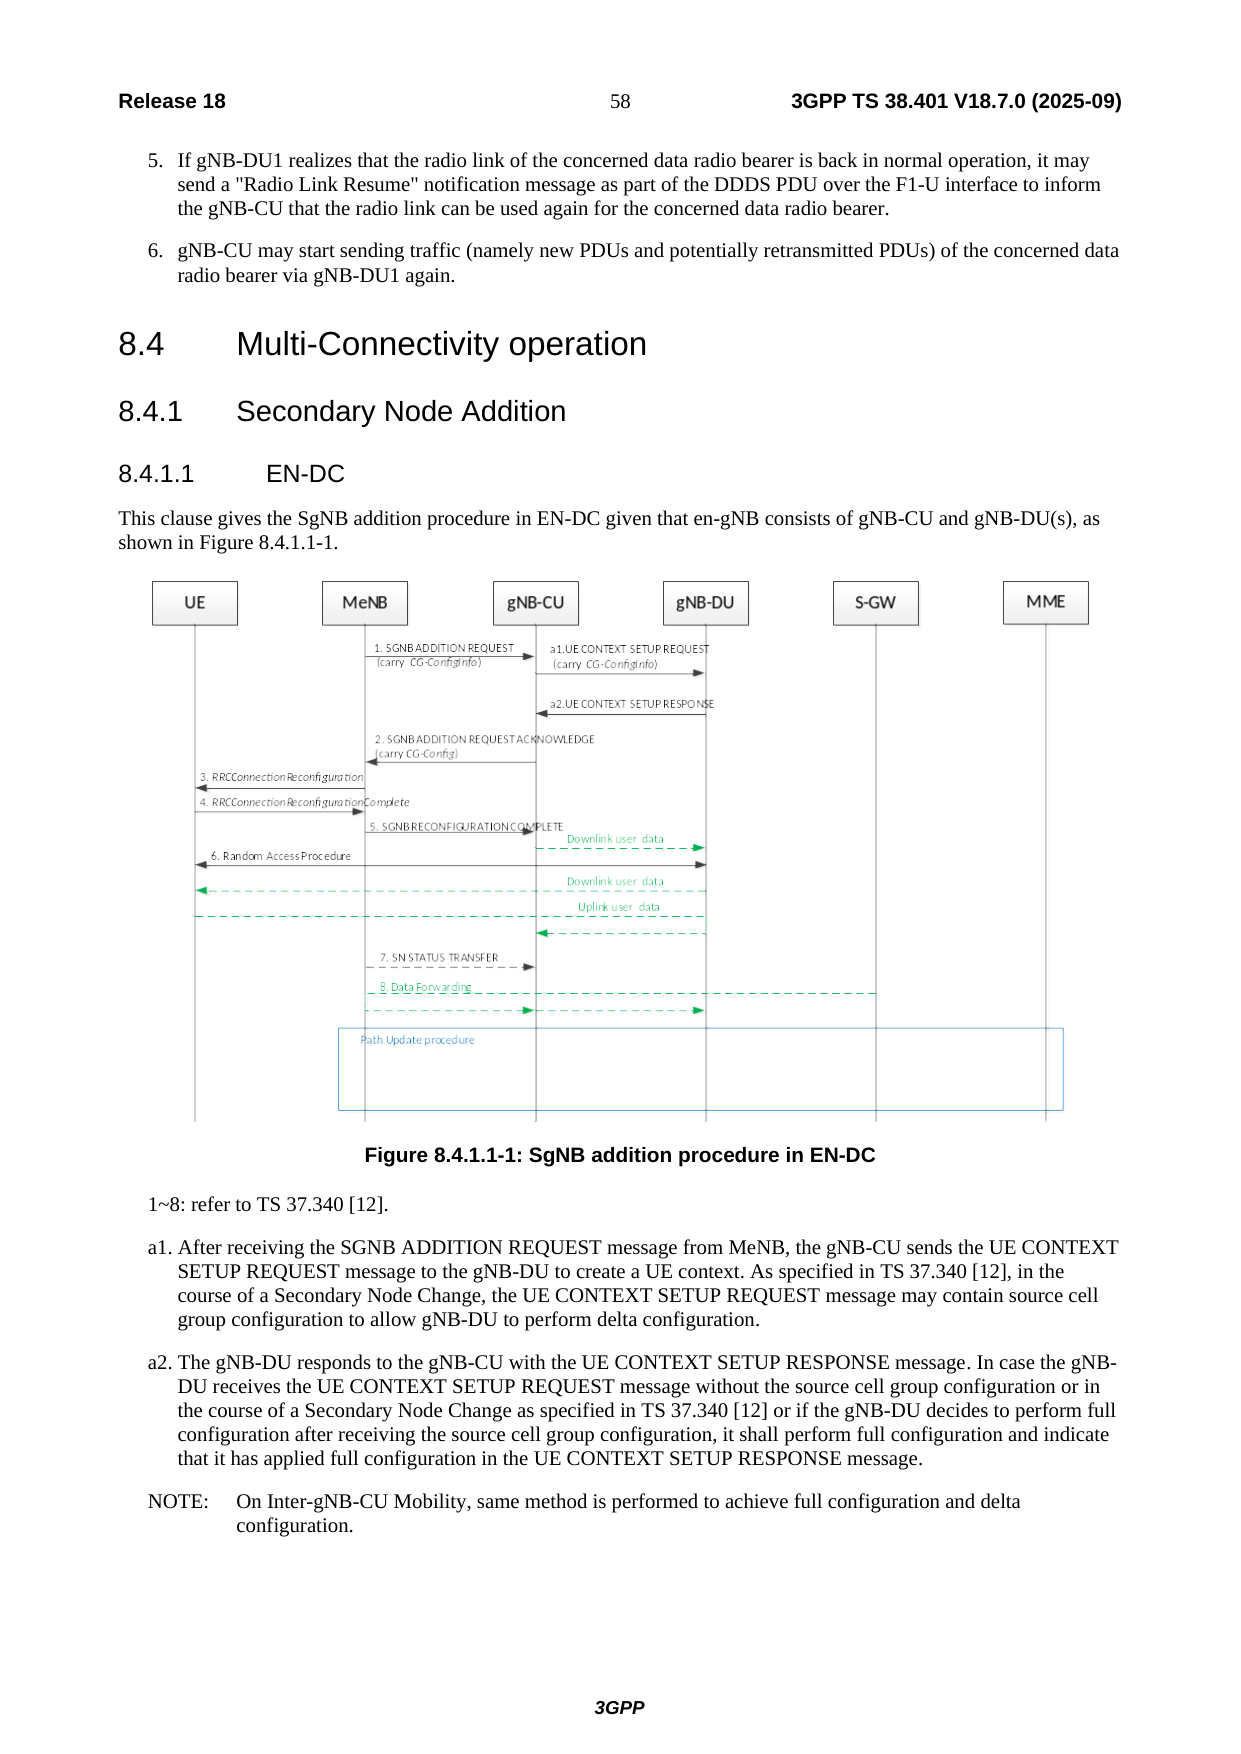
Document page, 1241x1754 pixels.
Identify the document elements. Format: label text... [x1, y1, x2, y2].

text a1. After receiving the SGNB ADDITION REQUEST message from MeNB, the gNB-CU sends the UE CONTEXT SETUP REQUEST message to the gNB-DU to create a UE context. As specified in TS 37.340 [12], in the course of a Secondary Node Change, the UE CONTEXT SETUP REQUEST message may contain source cell group configuration to allow gNB-DU to perform delta configuration. [148, 1234, 1122, 1331]
text 1~8: refer to TS 37.340 [12]. [148, 1192, 1122, 1216]
subtitle 8.4.1.1 EN-DC [118, 458, 1122, 487]
text a2. The gNB-DU responds to the gNB-CU with the UE CONTEXT SETUP RESPONSE message. In case the gNB-DU receives the UE CONTEXT SETUP REQUEST message without the source cell group configuration or in the course of a Secondary Node Change as specified in TS 37.340 [12] or if the gNB-DU decides to perform full configuration after receiving the source cell group configuration, it shall perform full configuration and indicate that it has applied full configuration in the UE CONTEXT SETUP RESPONSE message. [148, 1349, 1122, 1470]
text NOTE: On Inter-gNB-CU Mobility, same method is performed to achieve full configuration and delta configuration. [148, 1489, 1122, 1537]
text This clause gives the SgNB addition procedure in EN-DC given that en-gNB consists of gNB-CU and gNB-DU(s), as shown in Figure 8.4.1.1-1. [118, 506, 1122, 554]
subtitle 8.4.1 Secondary Node Addition [118, 394, 1122, 427]
subtitle 8.4 Multi-Connectivity operation [118, 324, 1122, 362]
text Figure 8.4.1.1-1: SgNB addition procedure in EN-DC [118, 1143, 1122, 1167]
text 5. If gNB-DU1 realizes that the radio link of the concerned data radio bearer is back in normal operation, it may send a "Radio Link Resume" notification message as part of the DDDS PDU over the F1-U interface to inform the gNB-CU that the radio link can be used again for the concerned data radio bearer. [148, 147, 1122, 220]
text 6. gNB-CU may start sending traffic (namely new PDUs and potentially retransmitted PDUs) of the concerned data radio bearer via gNB-DU1 again. [148, 238, 1122, 287]
